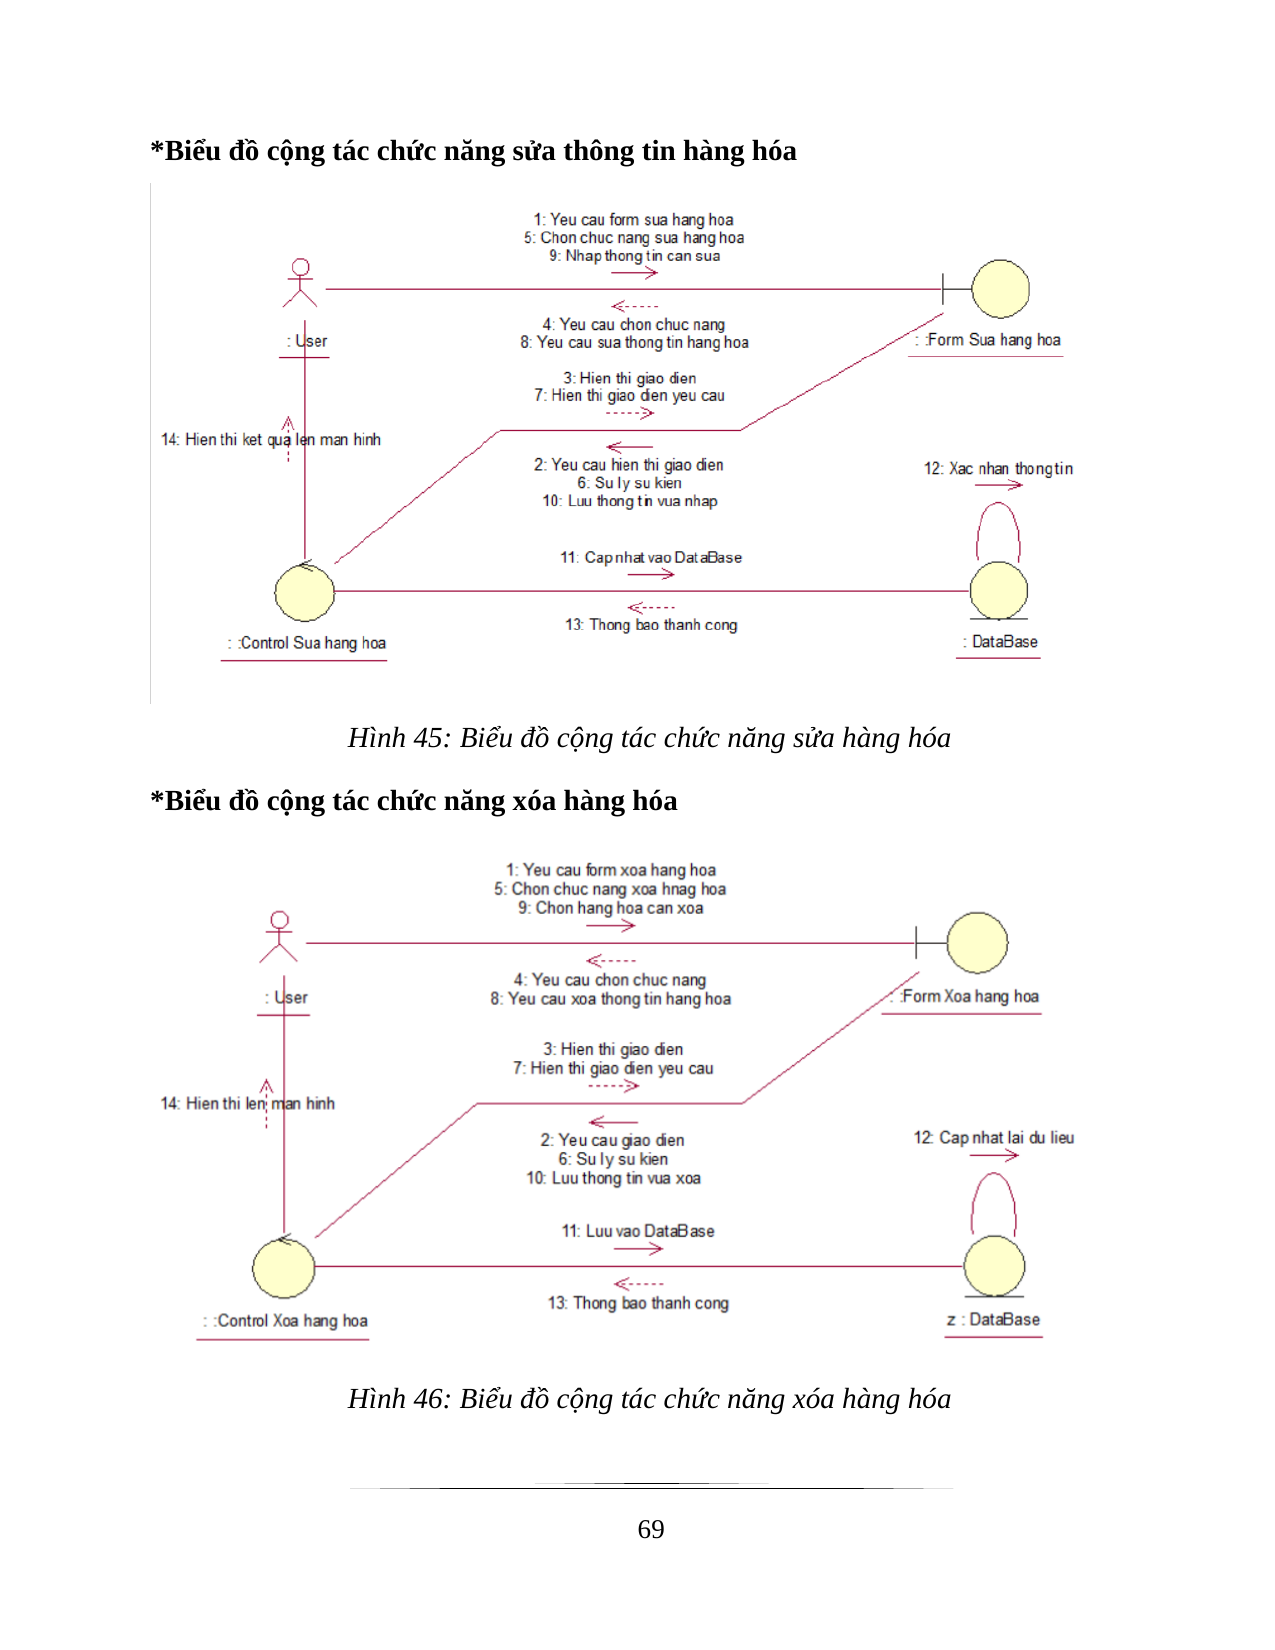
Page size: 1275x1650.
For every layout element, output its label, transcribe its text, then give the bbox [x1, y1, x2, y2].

text *Biểu đồ cộng tác chức năng xóa hàng hóa [150, 783, 1152, 817]
text Hình 45: Biểu đồ cộng tác chức năng sửa hàng hóa [150, 721, 1152, 754]
picture [150, 834, 1123, 1366]
text *Biểu đồ cộng tác chức năng sửa thông tin hàng hóa [150, 133, 1152, 166]
picture [150, 183, 1123, 704]
text Hình 46: Biểu đồ cộng tác chức năng xóa hàng hóa [150, 1381, 1152, 1415]
